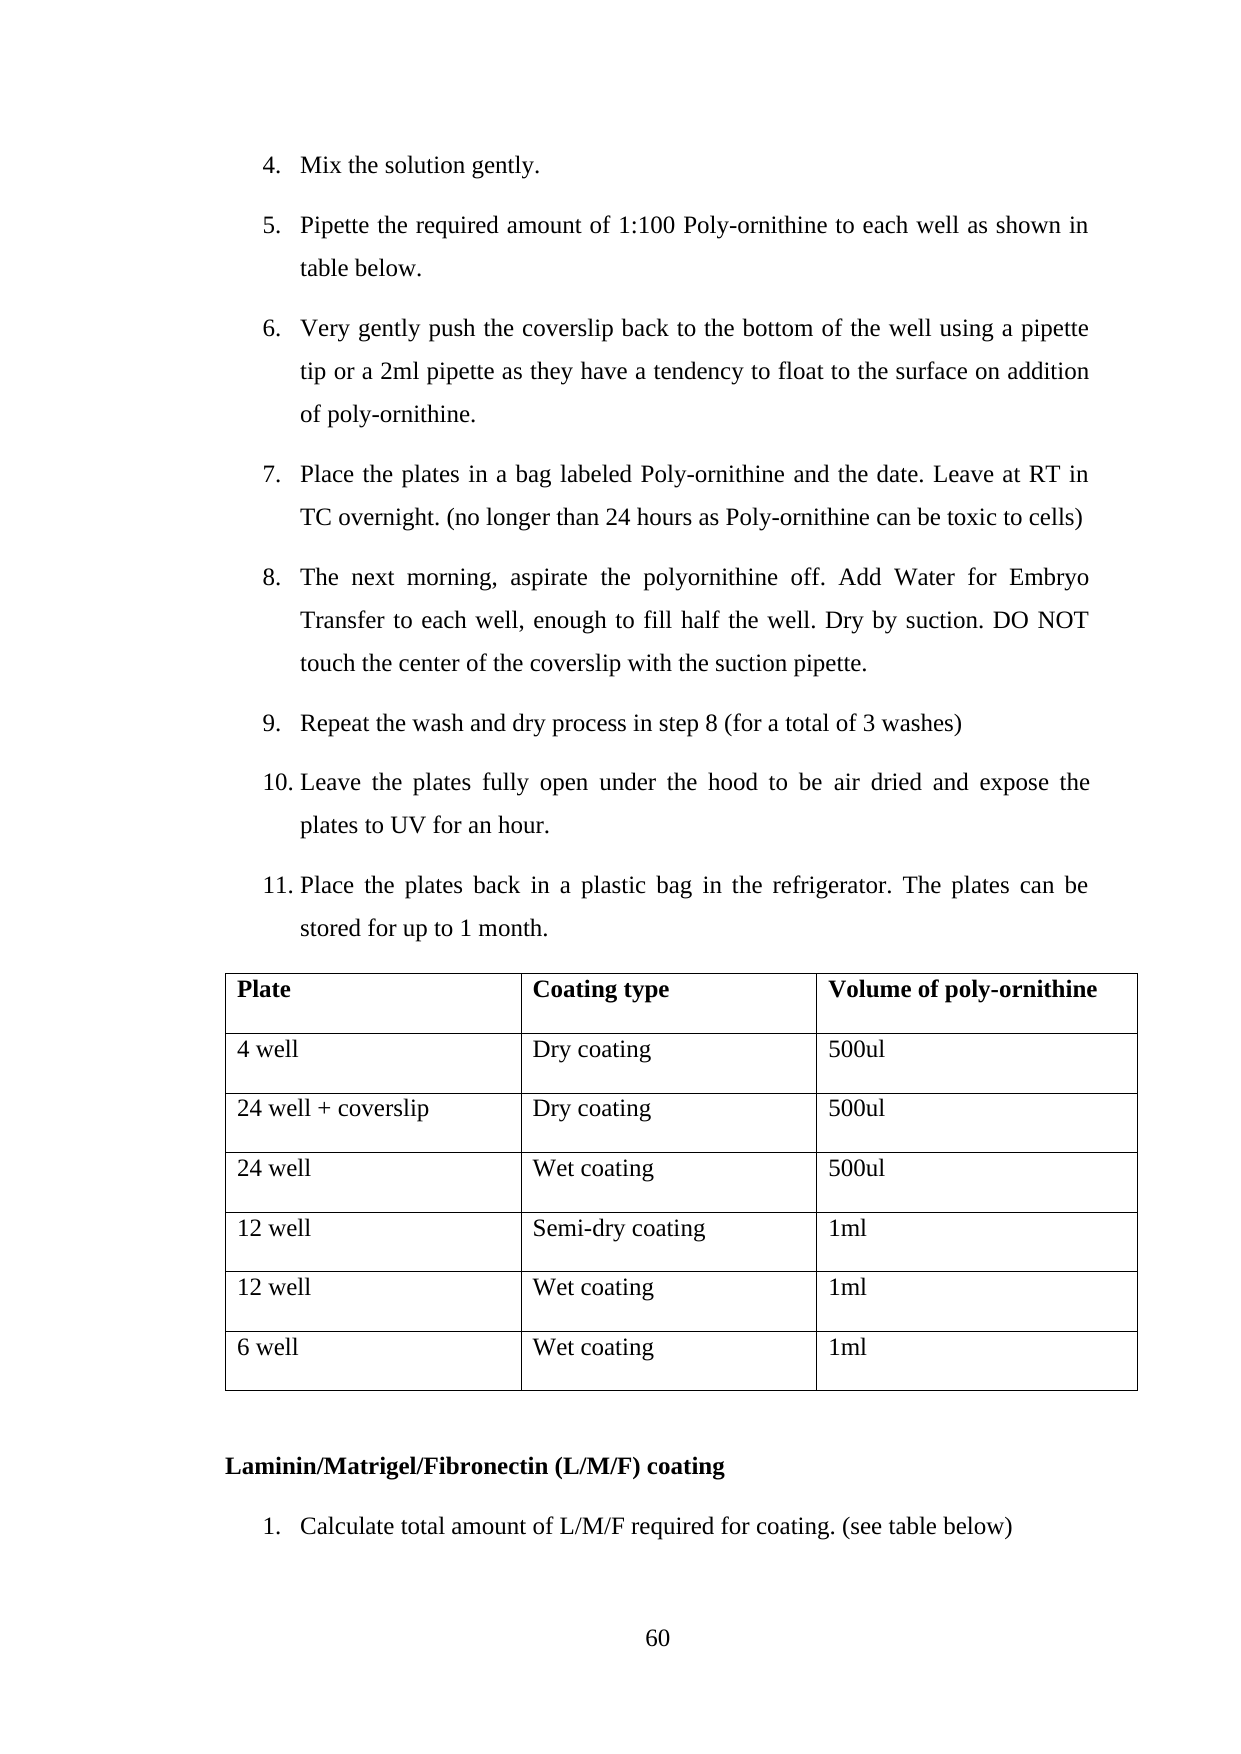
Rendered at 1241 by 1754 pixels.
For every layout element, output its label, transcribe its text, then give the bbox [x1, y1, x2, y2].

table_cell 12 well [226, 1272, 521, 1331]
table_cell Dry coating [522, 1094, 816, 1152]
table_cell 500ul [817, 1034, 1137, 1092]
table_cell 24 well + coverslip [226, 1094, 521, 1152]
list Leave the plates fully open under the hood to be air dried and expose the plates to UV for an hour. [262, 767, 1090, 839]
list Very gently push the coverslip back to the bottom of the well using a pipette tip or a 2ml pipette as they have a tendency to float to the surface on addition of poly-ornithine. [262, 313, 1090, 428]
list Mix the solution gently. [262, 150, 1090, 179]
table_cell 12 well [226, 1213, 521, 1271]
list Repeat the wash and dry process in step 8 (for a total of 3 washes) [262, 708, 1090, 736]
table_cell 500ul [817, 1153, 1137, 1212]
table_header Plate [226, 974, 521, 1033]
table_cell Wet coating [522, 1153, 816, 1212]
table_cell Wet coating [522, 1272, 816, 1331]
table_cell 4 well [226, 1034, 521, 1092]
table_header Volume of poly-ornithine [817, 974, 1137, 1033]
text Laminin/Matrigel/Fibronectin (L/M/F) coating [225, 1451, 1090, 1480]
table_cell 6 well [226, 1332, 521, 1390]
table_cell Semi-dry coating [522, 1213, 816, 1271]
table_cell Dry coating [522, 1034, 816, 1092]
list Pipette the required amount of 1:100 Poly-ornithine to each well as shown in table below. [262, 210, 1090, 282]
table_header Coating type [522, 974, 816, 1033]
table_cell 1ml [817, 1272, 1137, 1331]
table_cell 1ml [817, 1213, 1137, 1271]
table_cell 500ul [817, 1094, 1137, 1152]
table_cell 1ml [817, 1332, 1137, 1390]
list Place the plates back in a plastic bag in the refrigerator. The plates can be stored for up to 1 month. [262, 870, 1090, 942]
list The next morning, aspirate the polyornithine off. Add Water for Embryo Transfer to each well, enough to fill half the well. Dry by suction. DO NOT touch the center of the coverslip with the suction pipette. [262, 562, 1090, 677]
list Place the plates in a bag labeled Poly-ornithine and the date. Leave at RT in TC overnight. (no longer than 24 hours as Poly-ornithine can be toxic to cells) [262, 459, 1090, 531]
table_cell 24 well [226, 1153, 521, 1212]
table_cell Wet coating [522, 1332, 816, 1390]
list Calculate total amount of L/M/F required for coating. (see table below) [262, 1511, 1090, 1540]
